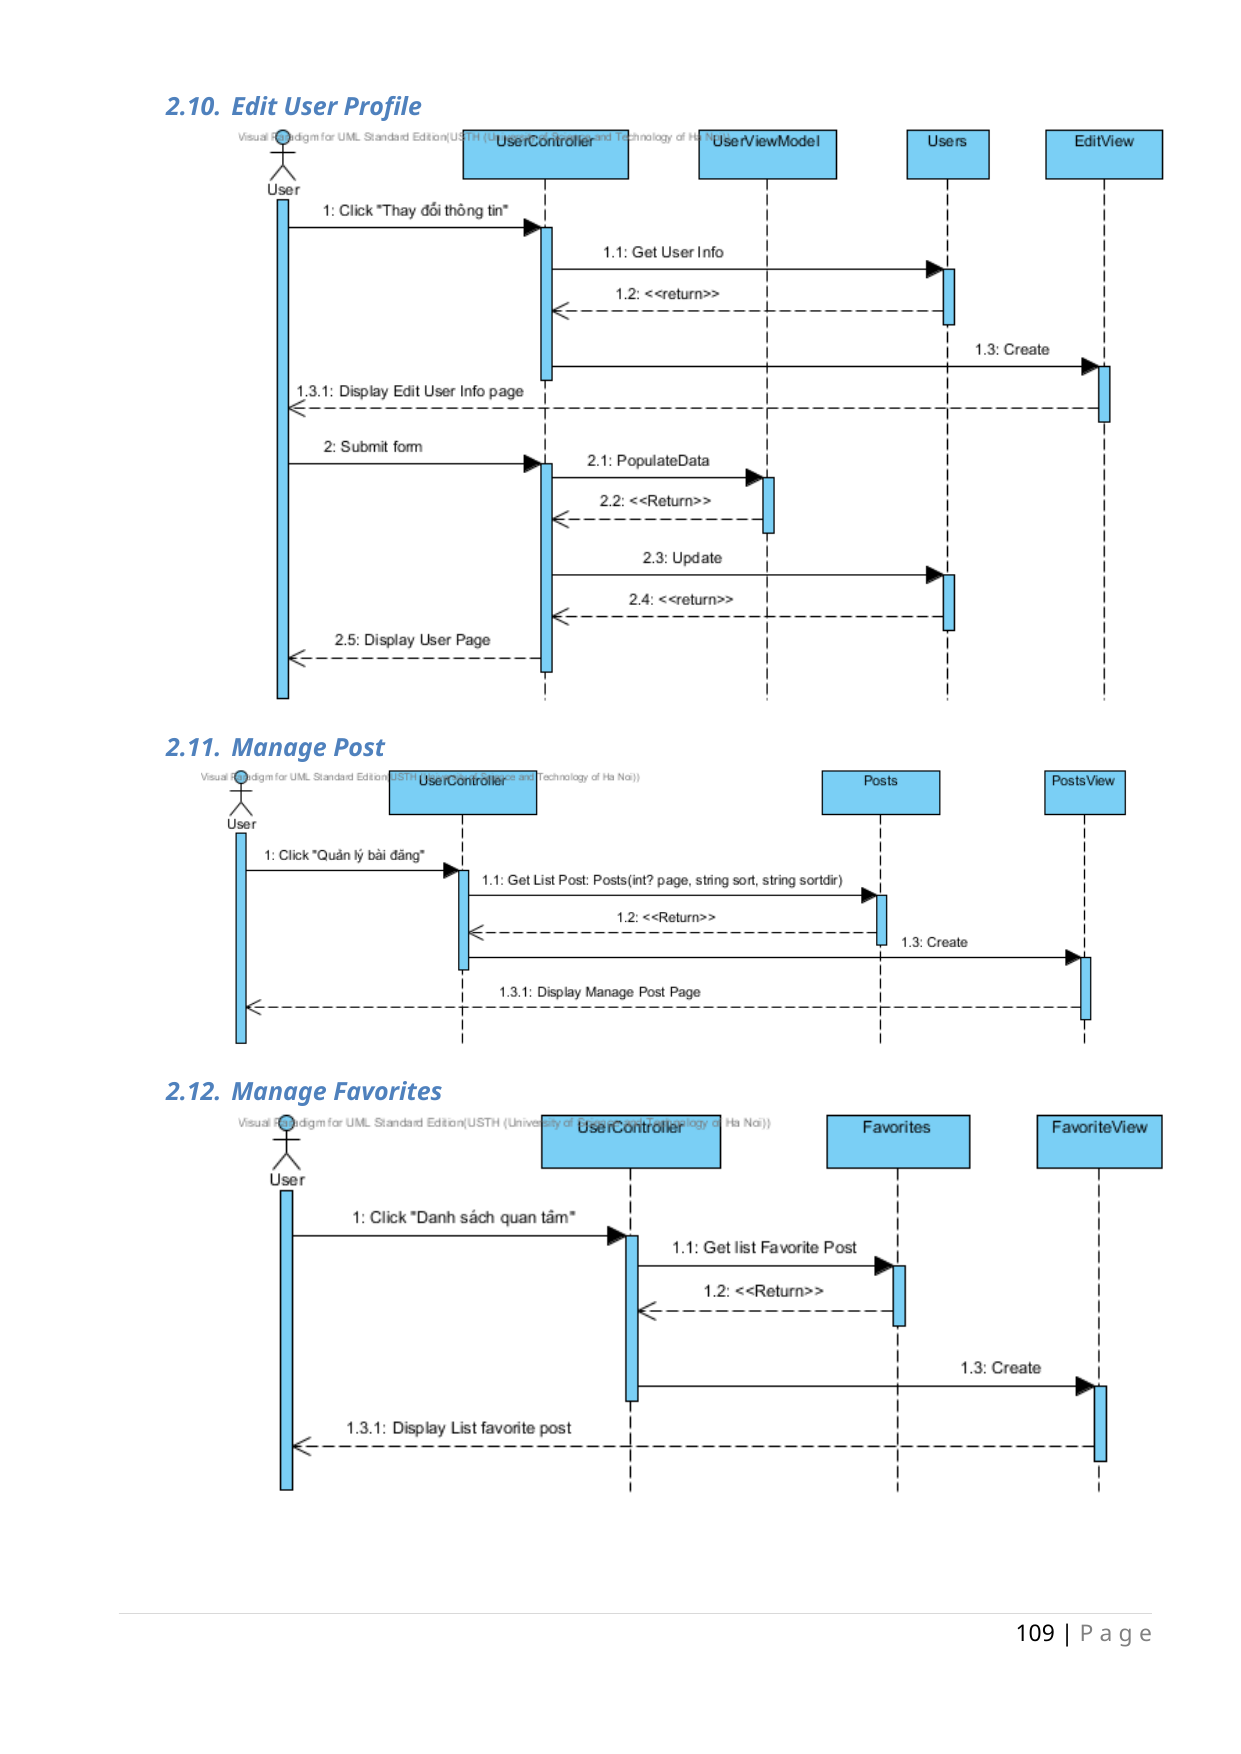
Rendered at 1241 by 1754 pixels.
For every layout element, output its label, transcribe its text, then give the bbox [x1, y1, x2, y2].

subtitle Edit User Profile [193, 88, 1152, 123]
subtitle Manage Post [193, 730, 1152, 764]
picture [238, 127, 1169, 705]
subtitle Manage Favorites [193, 1074, 1152, 1108]
picture [201, 768, 1131, 1049]
picture [238, 1113, 1169, 1497]
